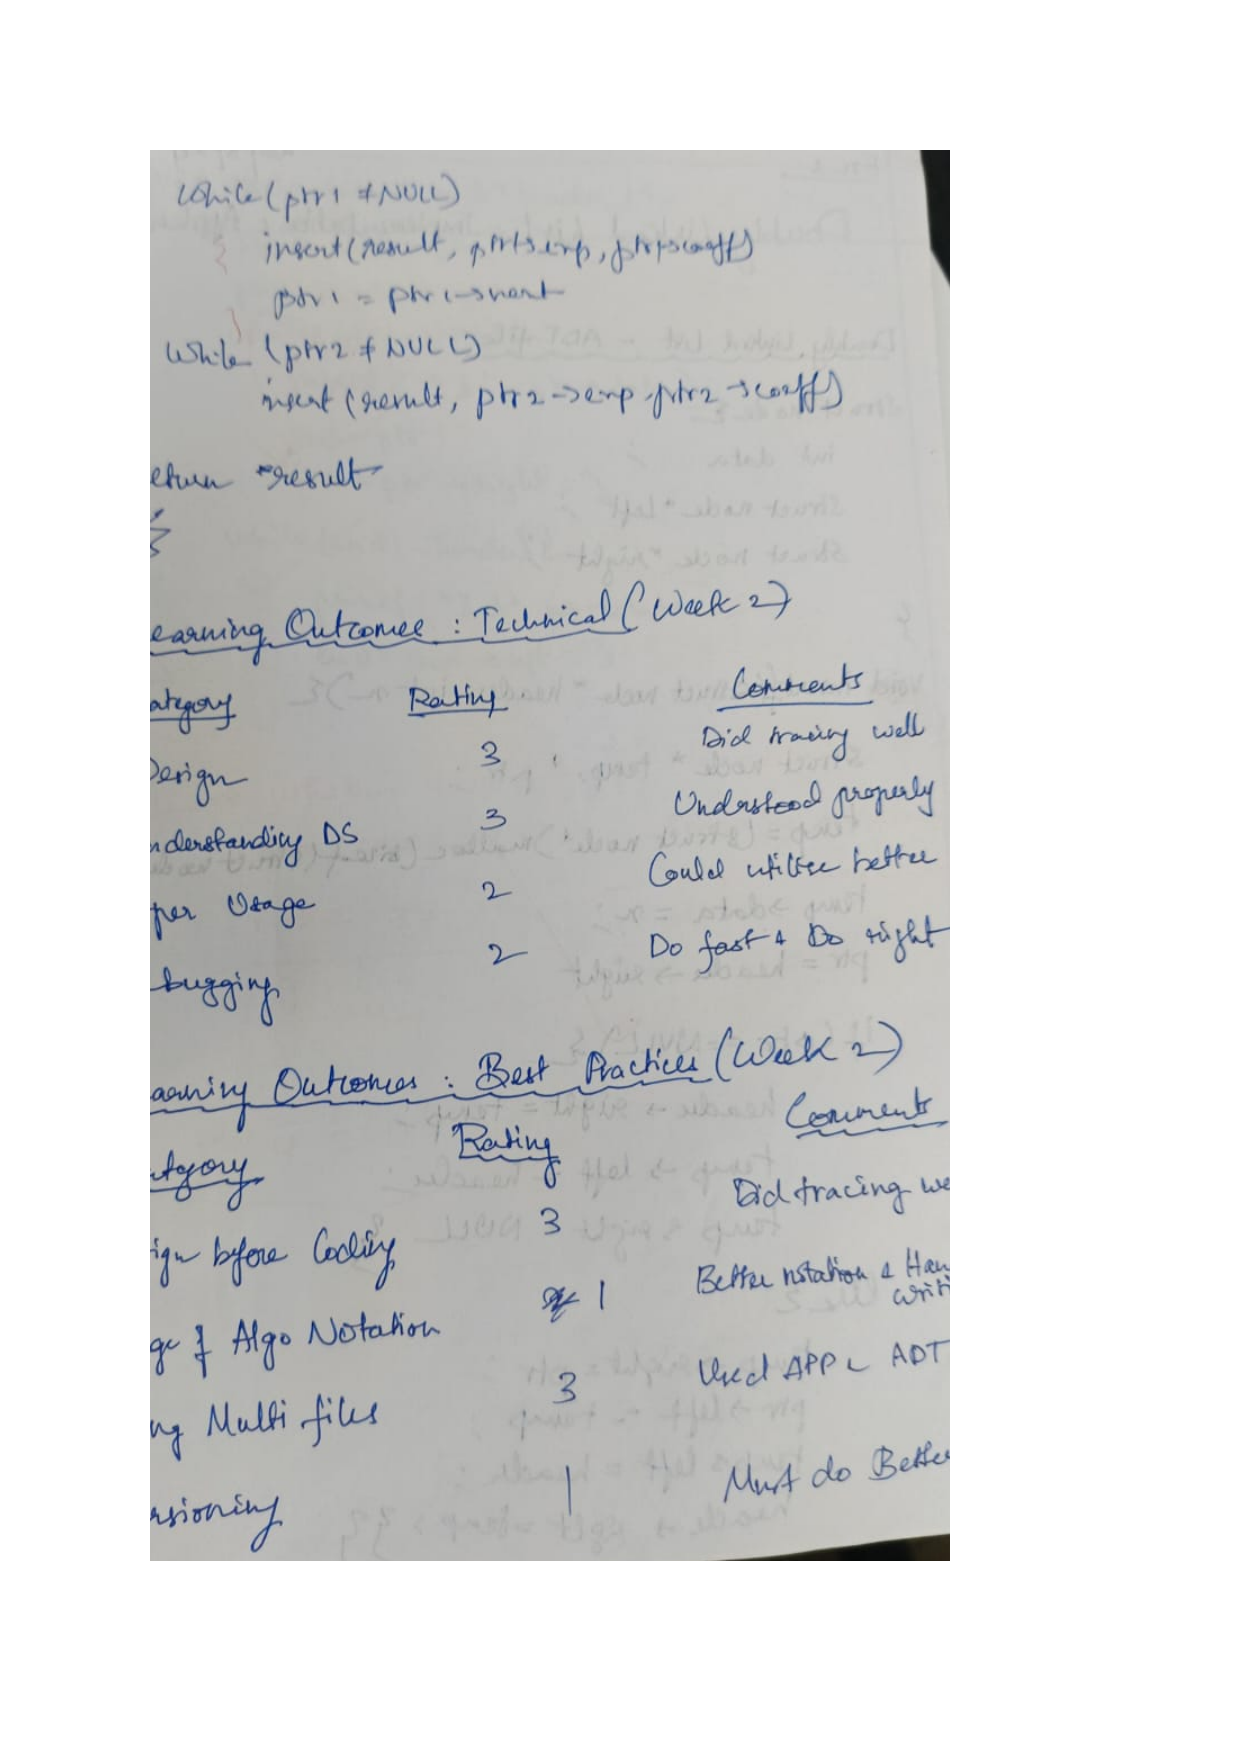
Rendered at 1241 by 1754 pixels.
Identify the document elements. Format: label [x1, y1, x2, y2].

picture [150, 150, 950, 1561]
